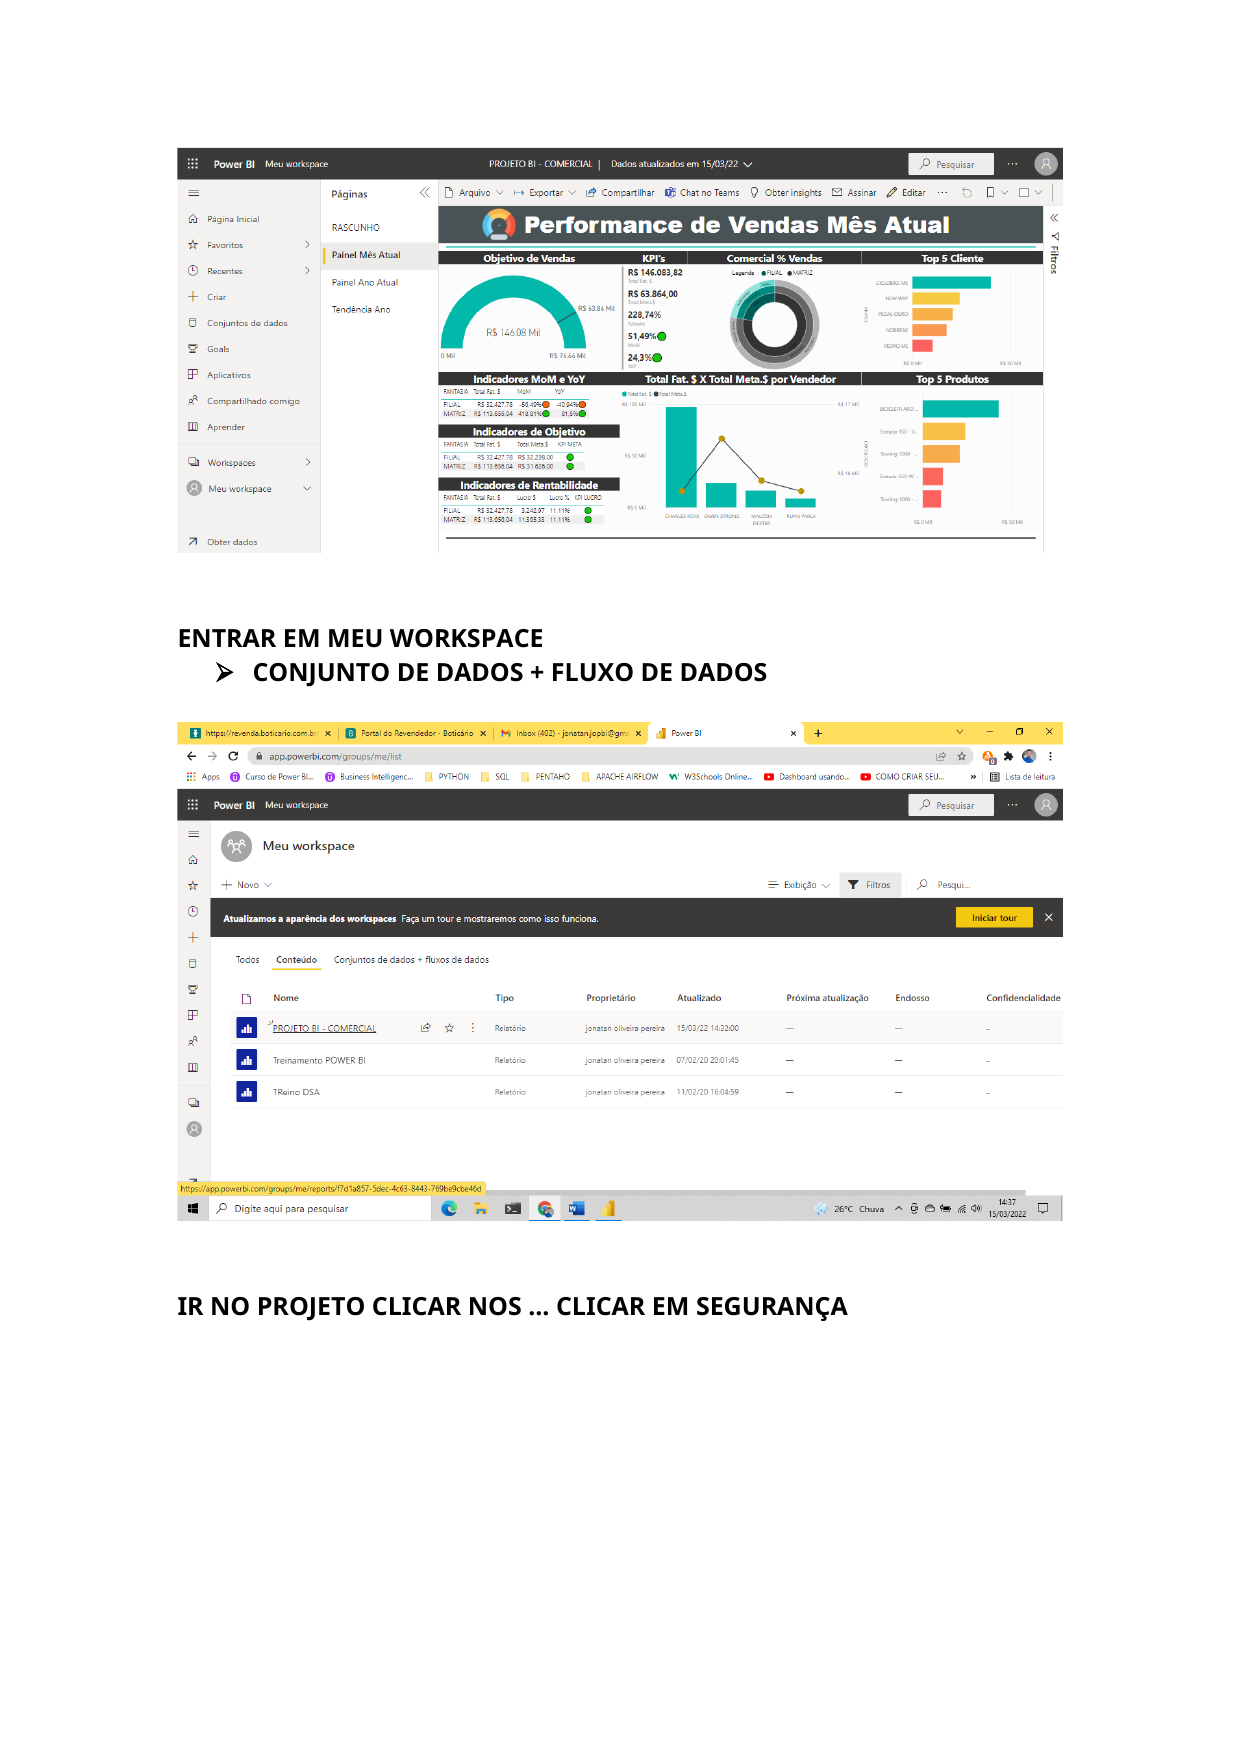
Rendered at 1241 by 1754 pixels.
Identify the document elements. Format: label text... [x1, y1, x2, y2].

picture [177, 147, 1063, 553]
text IR NO PROJETO CLICAR NOS ... CLICAR EM SEGURANÇA [177, 1289, 1063, 1323]
text ENTRAR EM MEU WORKSPACE [177, 620, 1063, 654]
list CONJUNTO DE DADOS + FLUXO DE DADOS [215, 654, 1063, 688]
picture [177, 722, 1063, 1221]
